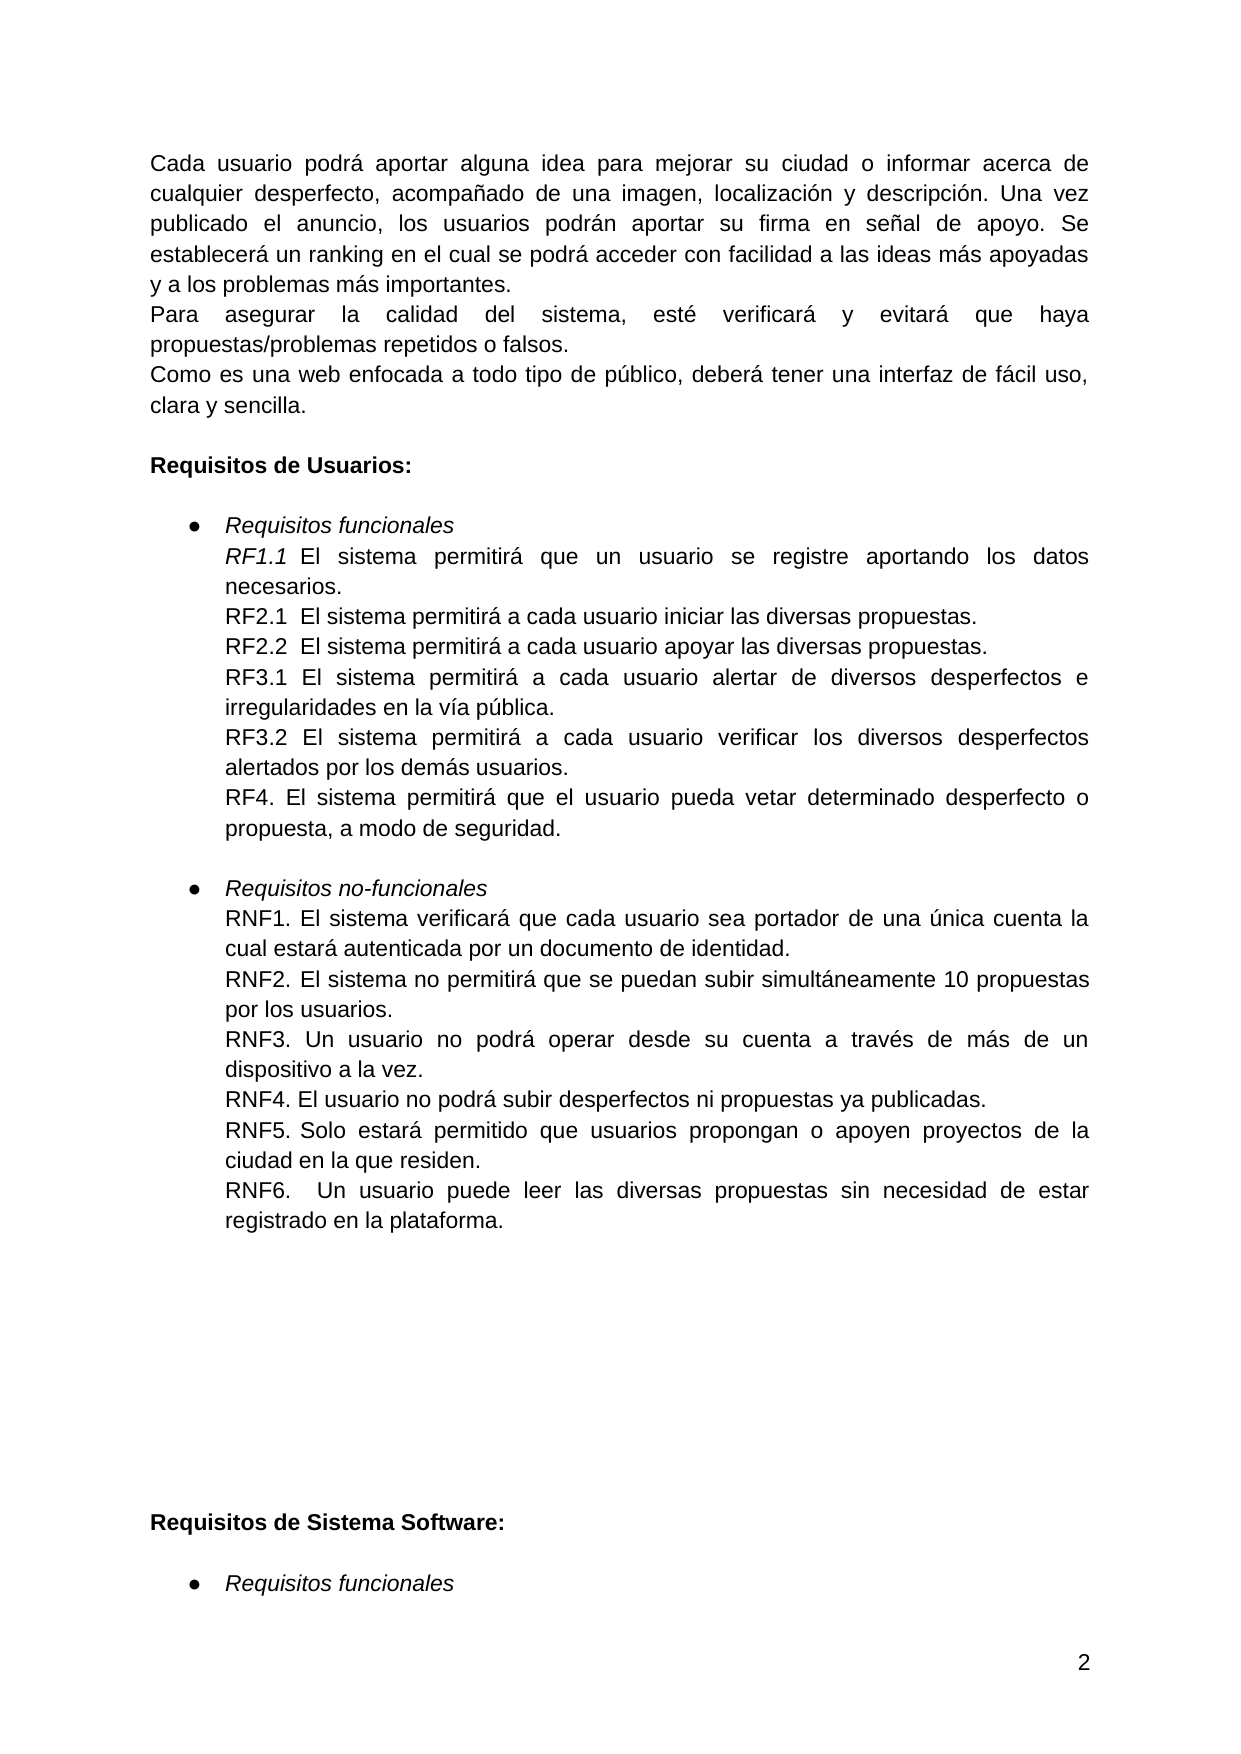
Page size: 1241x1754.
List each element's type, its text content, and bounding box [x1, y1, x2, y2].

text RNF4. El usuario no podrá subir desperfectos ni propuestas ya publicadas. [225, 1086, 1090, 1113]
text RF2.1 El sistema permitirá a cada usuario iniciar las diversas propuestas. [225, 603, 1090, 629]
text RF4. El sistema permitirá que el usuario pueda vetar determinado desperfecto o propuesta, a modo de seguridad. [225, 784, 1090, 841]
text RF3.2 El sistema permitirá a cada usuario verificar los diversos desperfectos alertados por los demás usuarios. [225, 724, 1090, 781]
text RNF2. El sistema no permitirá que se puedan subir simultáneamente 10 propuestas por los usuarios. [225, 966, 1090, 1022]
list Requisitos funcionales [187, 512, 1090, 539]
text Cada usuario podrá aportar alguna idea para mejorar su ciudad o informar acerca de cualquier desperfecto, acompañado de una imagen, localización y descripción. Una vez publicado el anuncio, los usuarios podrán aportar su firma en señal de apoyo. Se establecerá un ranking en el cual se podrá acceder con facilidad a las ideas más apoyadas y a los problemas más importantes. [150, 150, 1090, 297]
text RF1.1 El sistema permitirá que un usuario se registre aportando los datos necesarios. [225, 543, 1090, 599]
text Como es una web enfocada a todo tipo de público, deberá tener una interfaz de fácil uso, clara y sencilla. [150, 361, 1090, 418]
text RNF6. Un usuario puede leer las diversas propuestas sin necesidad de estar registrado en la plataforma. [225, 1177, 1090, 1234]
list Requisitos no-funcionales [187, 875, 1090, 901]
text Requisitos de Usuarios: [150, 452, 1090, 478]
text RNF5. Solo estará permitido que usuarios propongan o apoyen proyectos de la ciudad en la que residen. [225, 1117, 1090, 1173]
text RNF1. El sistema verificará que cada usuario sea portador de una única cuenta la cual estará autenticada por un documento de identidad. [225, 905, 1090, 962]
list Requisitos funcionales [187, 1570, 1090, 1596]
text Para asegurar la calidad del sistema, esté verificará y evitará que haya propuestas/problemas repetidos o falsos. [150, 301, 1090, 358]
text RNF3. Un usuario no podrá operar desde su cuenta a través de más de un dispositivo a la vez. [225, 1026, 1090, 1083]
text RF2.2 El sistema permitirá a cada usuario apoyar las diversas propuestas. [150, 633, 1090, 660]
text Requisitos de Sistema Software: [150, 1509, 1090, 1536]
text RF3.1 El sistema permitirá a cada usuario alertar de diversos desperfectos e irregularidades en la vía pública. [225, 663, 1090, 720]
